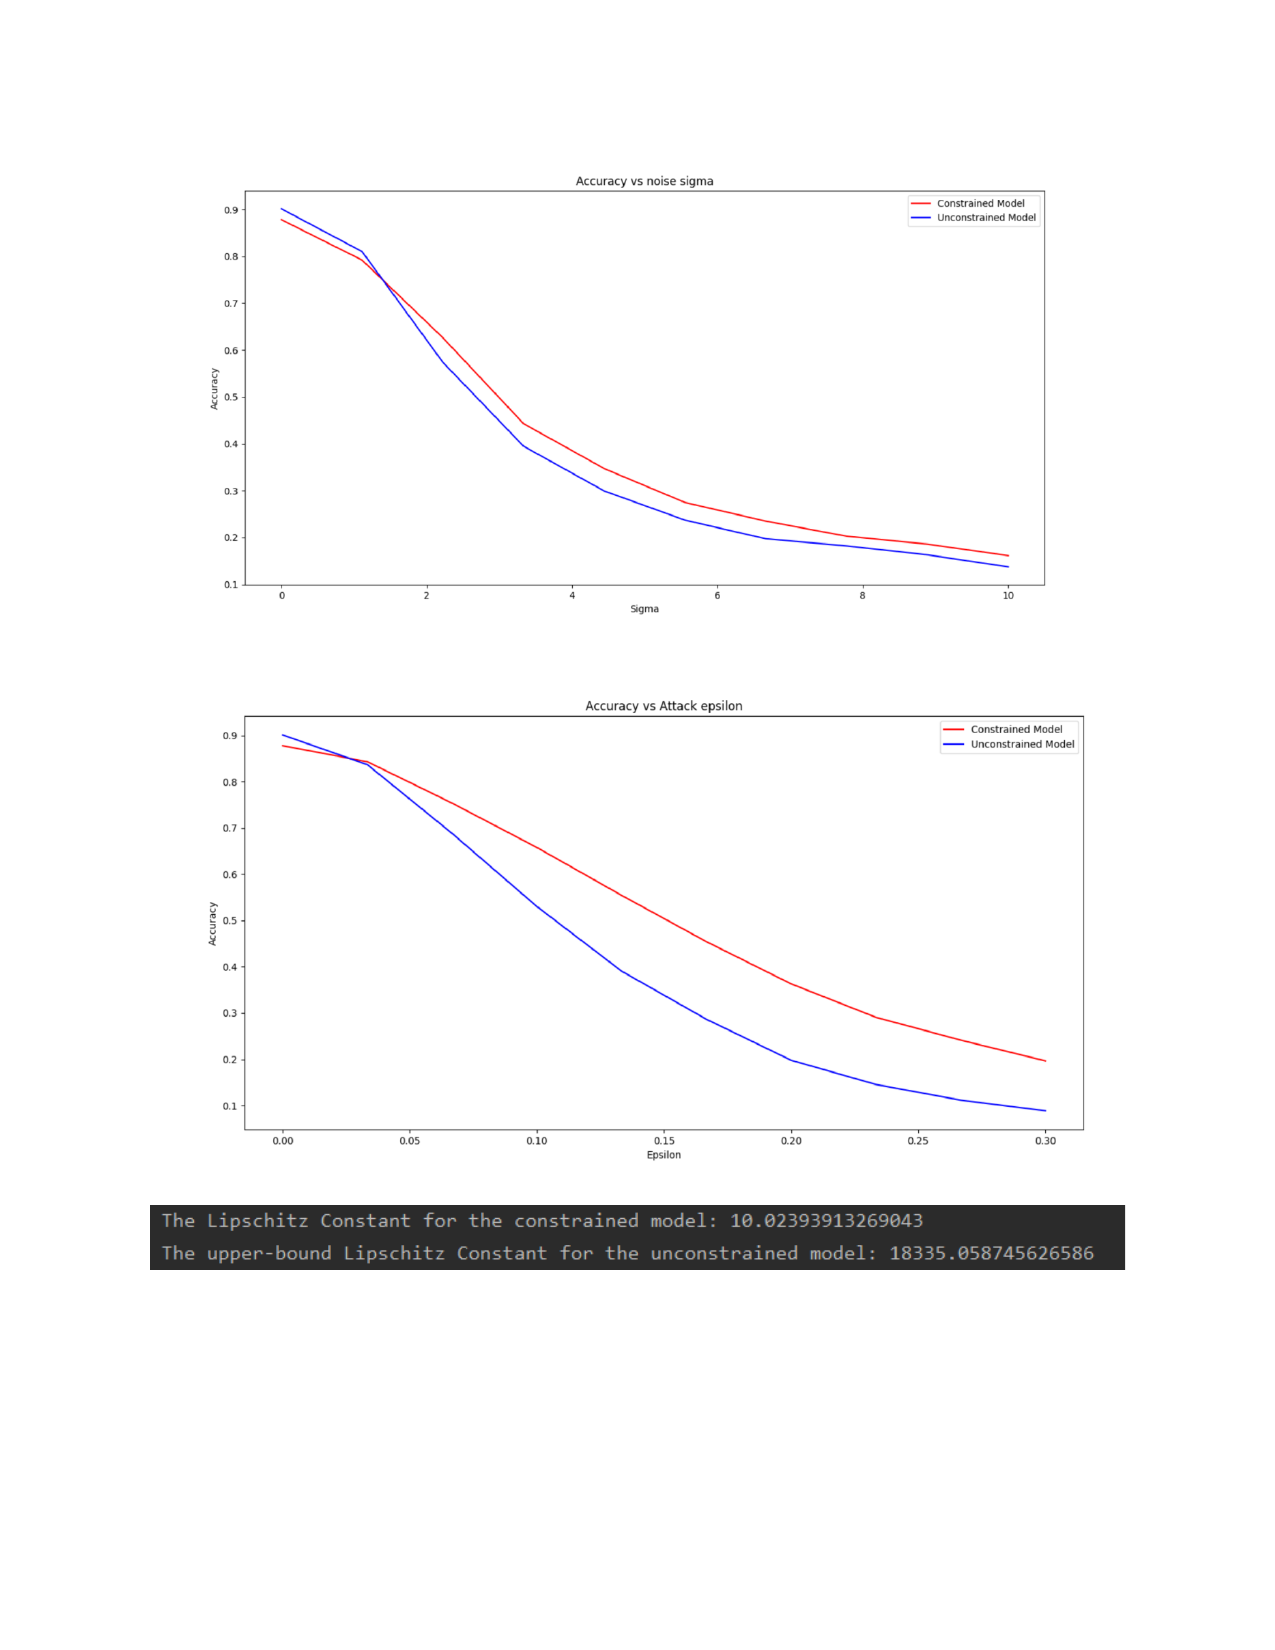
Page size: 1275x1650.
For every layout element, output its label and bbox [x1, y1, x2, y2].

picture [150, 662, 1125, 1181]
picture [150, 1205, 1125, 1270]
picture [150, 150, 1125, 637]
